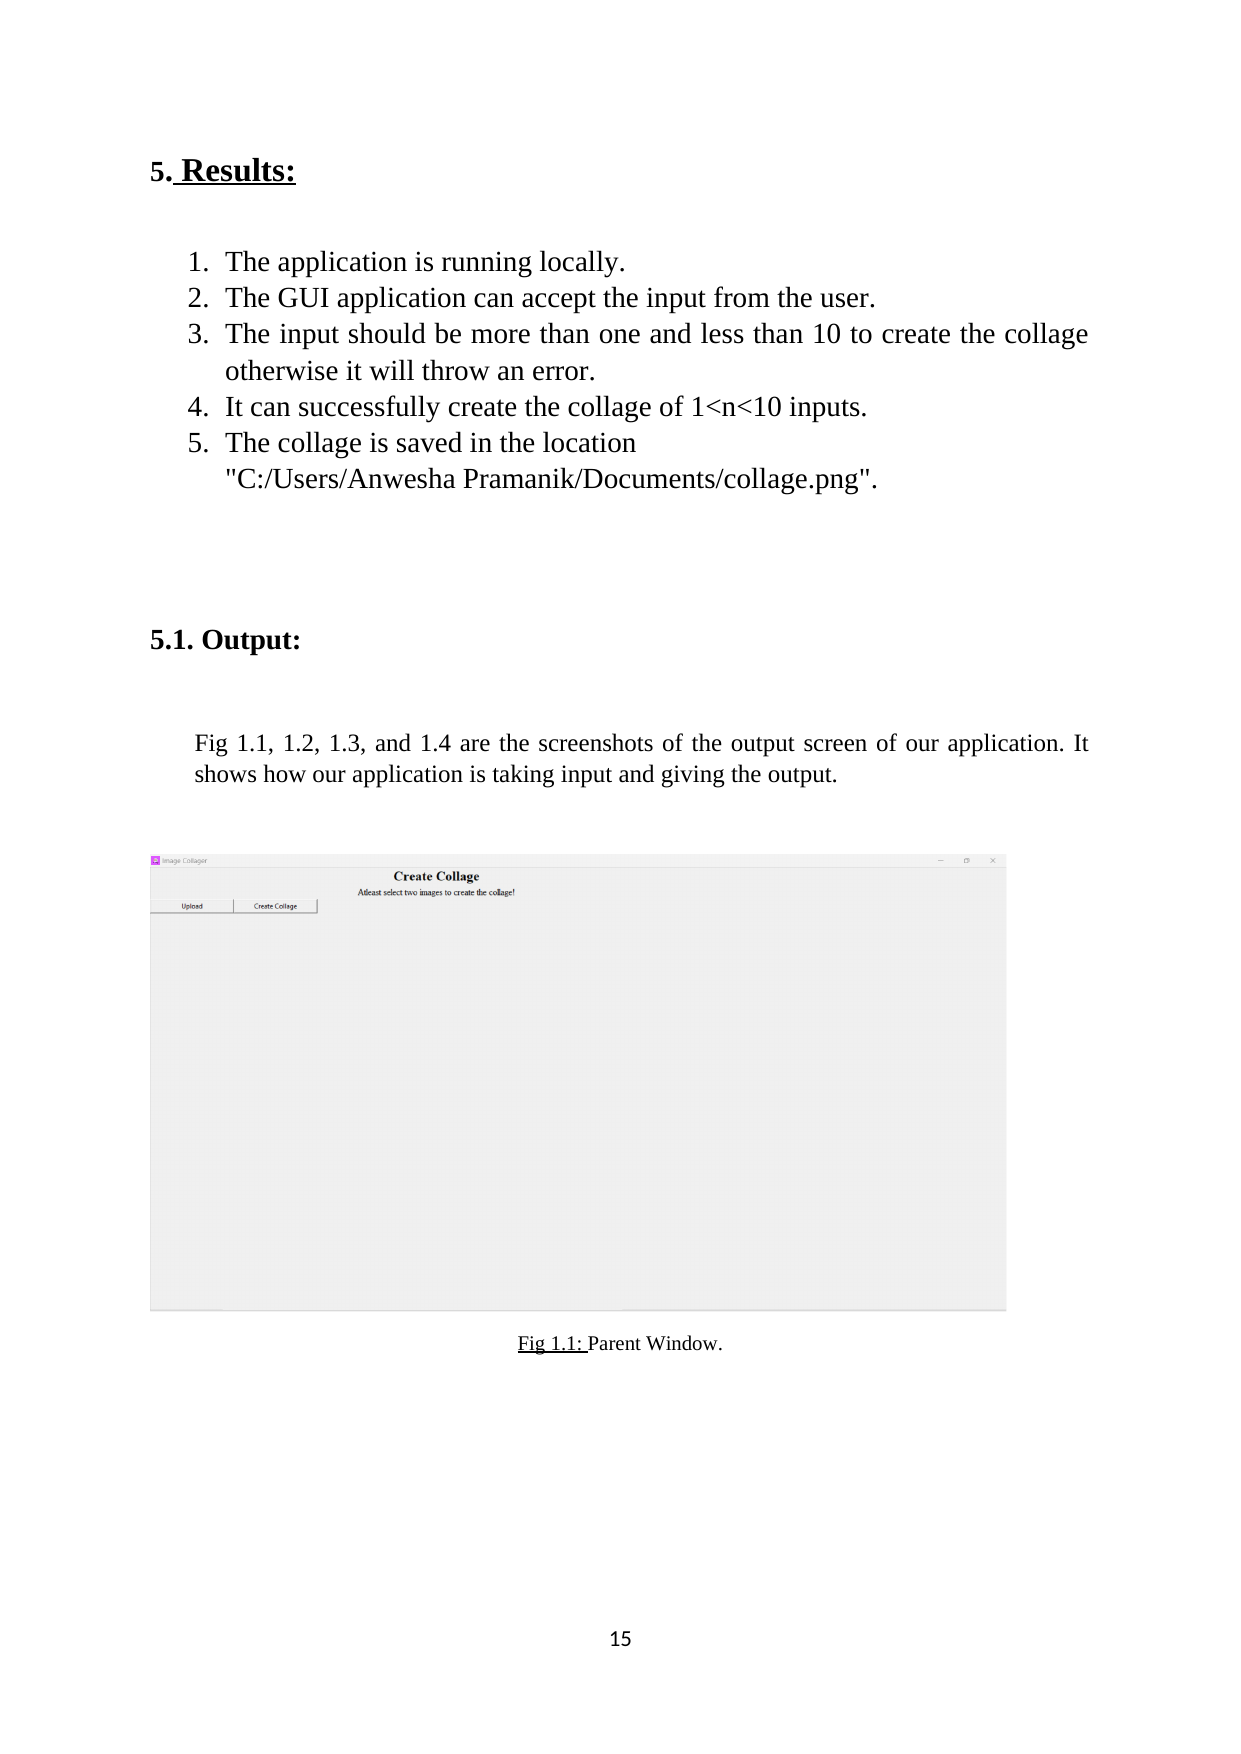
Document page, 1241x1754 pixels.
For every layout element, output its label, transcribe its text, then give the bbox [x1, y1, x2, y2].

list "C:/Users/Anwesha Pramanik/Documents/collage.png". [225, 461, 1090, 494]
text Fig 1.1, 1.2, 1.3, and 1.4 are the screenshots of the output screen of our application. It shows how our application is taking input and giving the output. [194, 728, 1090, 788]
list The application is running locally. [187, 244, 1090, 278]
list The input should be more than one and less than 10 to create the collage otherwise it will throw an error. [187, 316, 1090, 386]
text 5.1. Output: [150, 622, 1090, 656]
list It can successfully create the collage of 1<n<10 inputs. [187, 389, 1090, 422]
text Fig 1.1: Parent Window. [150, 1331, 1090, 1354]
list The collage is saved in the location [187, 425, 1090, 458]
text 5. Results: [150, 150, 1090, 188]
picture [150, 854, 1007, 1312]
list The GUI application can accept the input from the user. [187, 280, 1090, 314]
